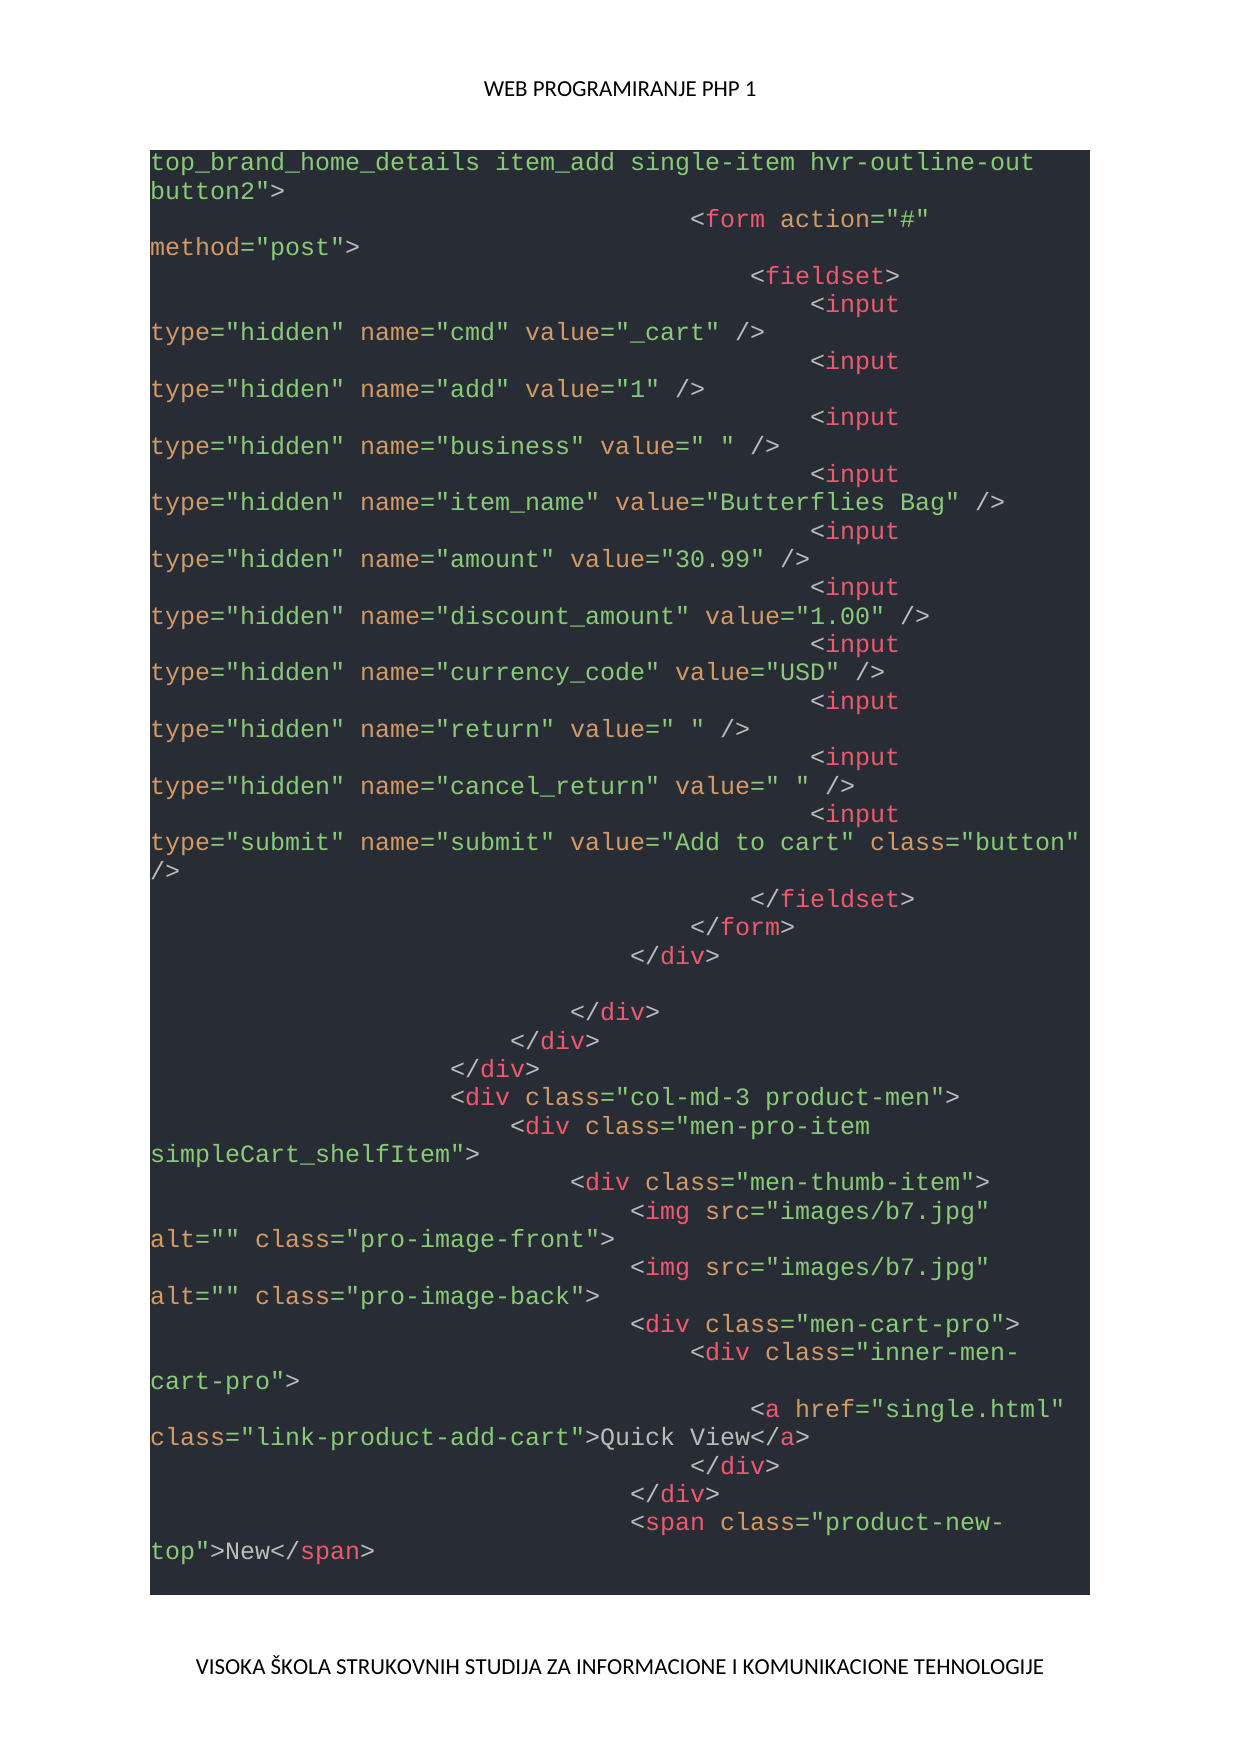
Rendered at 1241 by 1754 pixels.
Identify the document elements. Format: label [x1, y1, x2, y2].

text [150, 150, 1090, 1595]
